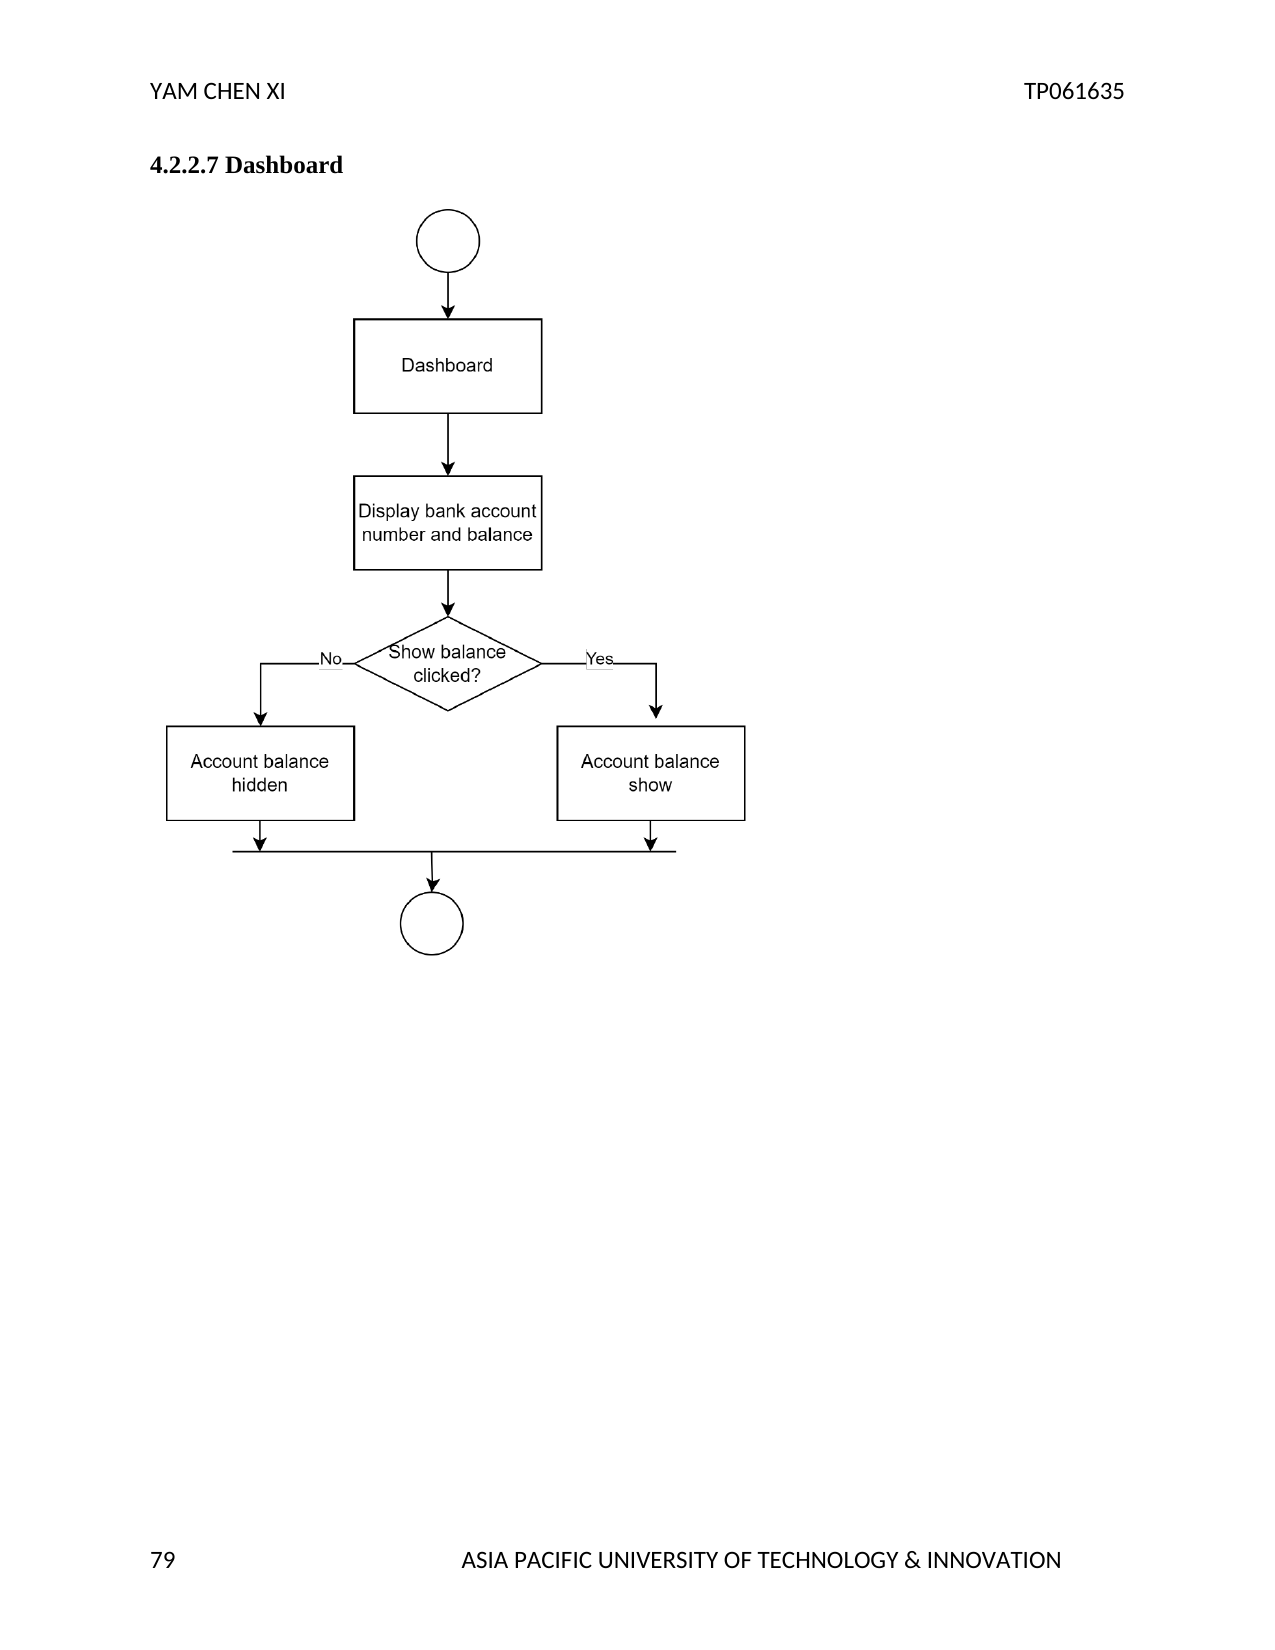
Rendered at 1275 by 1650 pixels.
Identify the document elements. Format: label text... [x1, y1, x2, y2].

picture [150, 193, 761, 971]
subtitle 4.2.2.7 Dashboard [150, 150, 1125, 179]
